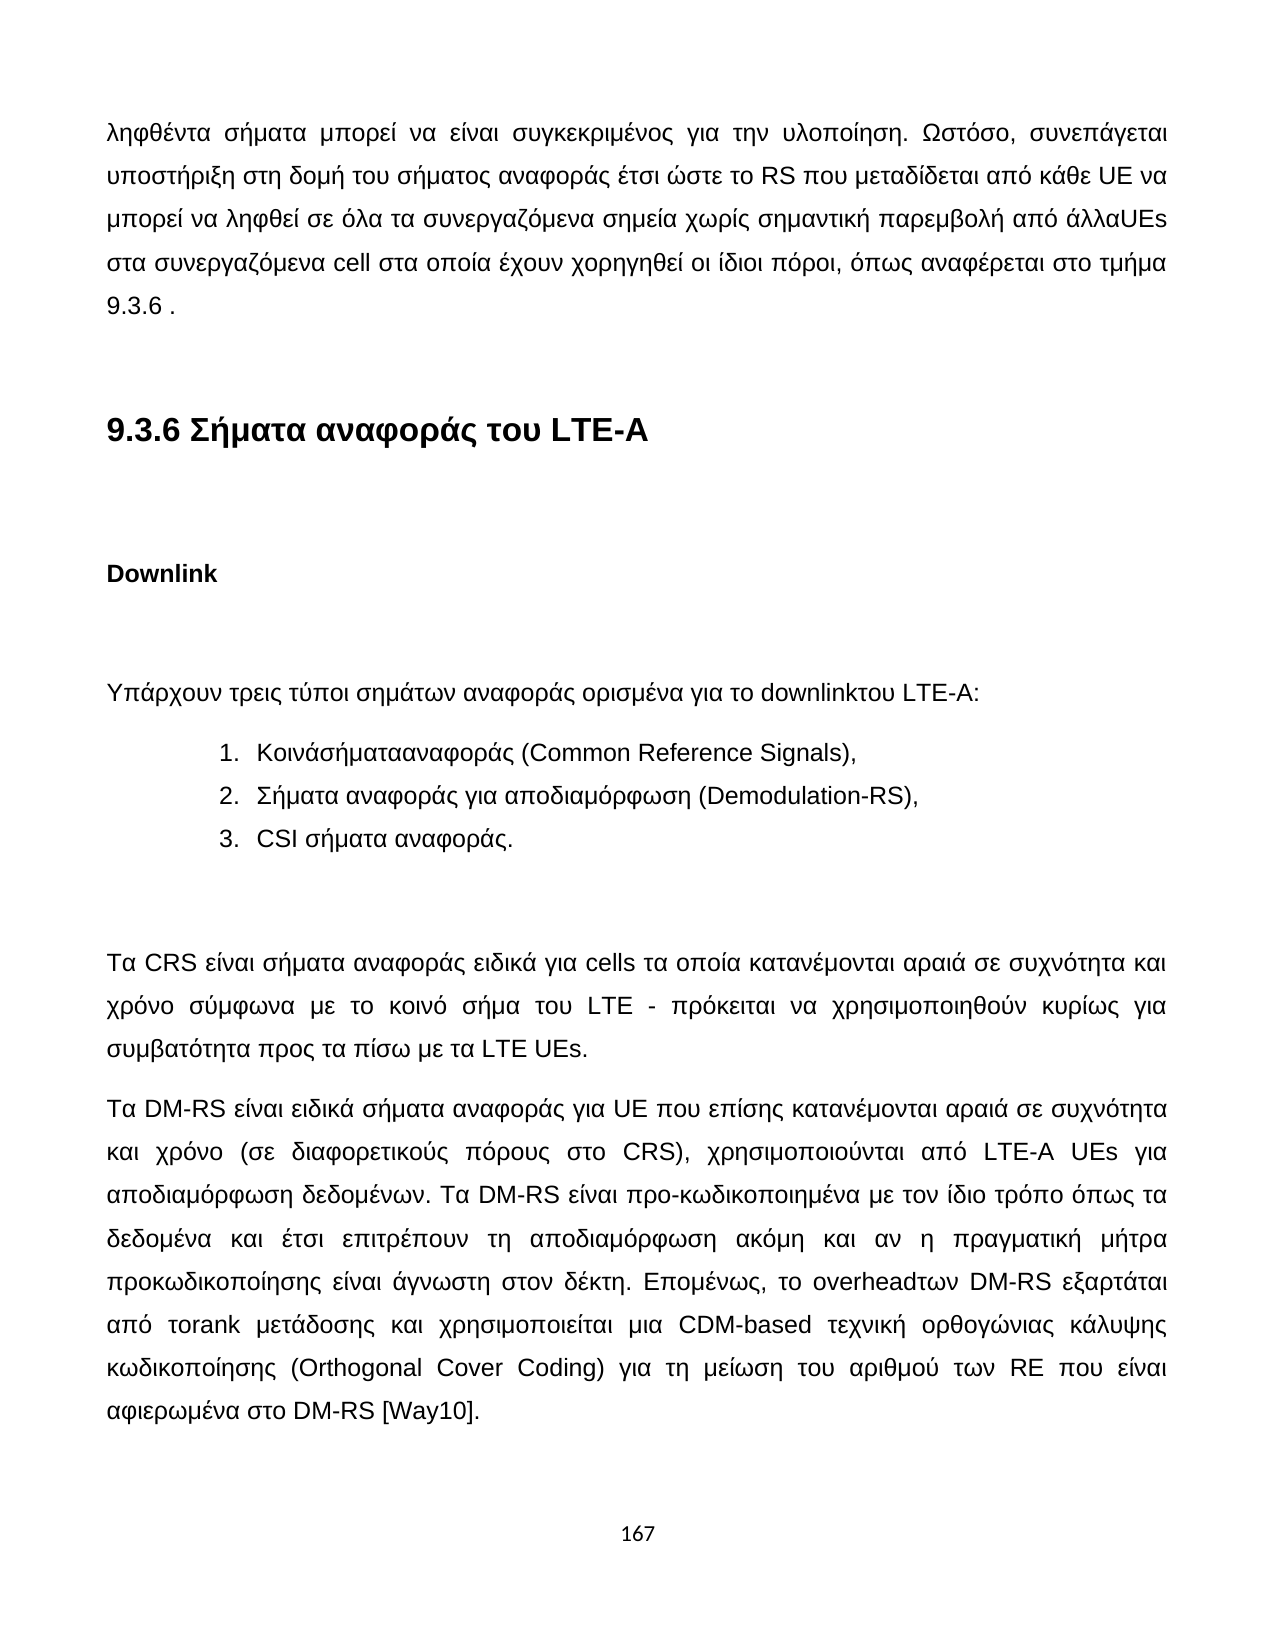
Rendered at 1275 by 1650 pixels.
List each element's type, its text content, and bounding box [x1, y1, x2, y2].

text Υπάρχουν τρεις τύποι σημάτων αναφοράς ορισμένα για το downlinkτου LTE-A: [106, 678, 1169, 707]
list Σήματα αναφοράς για αποδιαμόρφωση (Demodulation-RS), [219, 781, 1169, 810]
text 9.3.6 Σήματα αναφοράς του LTE-A [106, 410, 1169, 449]
text Downlink [106, 559, 1169, 587]
text Τα DM-RS είναι ειδικά σήματα αναφοράς για UE που επίσης κατανέμονται αραιά σε συχνότητα και χρόνο (σε διαφορετικούς πόρους στο CRS), χρησιμοποιούνται από LTE-A UEs για αποδιαμόρφωση δεδομένων. Τα DM-RS είναι προ-κωδικοποιημένα με τον ίδιο τρόπο όπως τα δεδομένα και έτσι επιτρέπουν τη αποδιαμόρφωση ακόμη και αν η πραγματική μήτρα προκωδικοποίησης είναι άγνωστη στον δέκτη. Επομένως, το overheadτων DM-RS εξαρτάται από τοrank μετάδοσης και χρησιμοποιείται μια CDM-based τεχνική ορθογώνιας κάλυψης κωδικοποίησης (Orthogonal Cover Coding) για τη μείωση του αριθμού των RE που είναι αφιερωμένα στο DM-RS [Way10]. [106, 1094, 1169, 1425]
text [106, 118, 1169, 319]
text Τα CRS είναι σήματα αναφοράς ειδικά για cells τα οποία κατανέμονται αραιά σε συχνότητα και χρόνο σύμφωνα με το κοινό σήμα του LTE - πρόκειται να χρησιμοποιηθούν κυρίως για συμβατότητα προς τα πίσω με τα LTE UEs. [106, 948, 1169, 1063]
list Κοινάσήματααναφοράς (Common Reference Signals), [219, 738, 1169, 767]
list CSI σήματα αναφοράς. [219, 824, 1169, 853]
